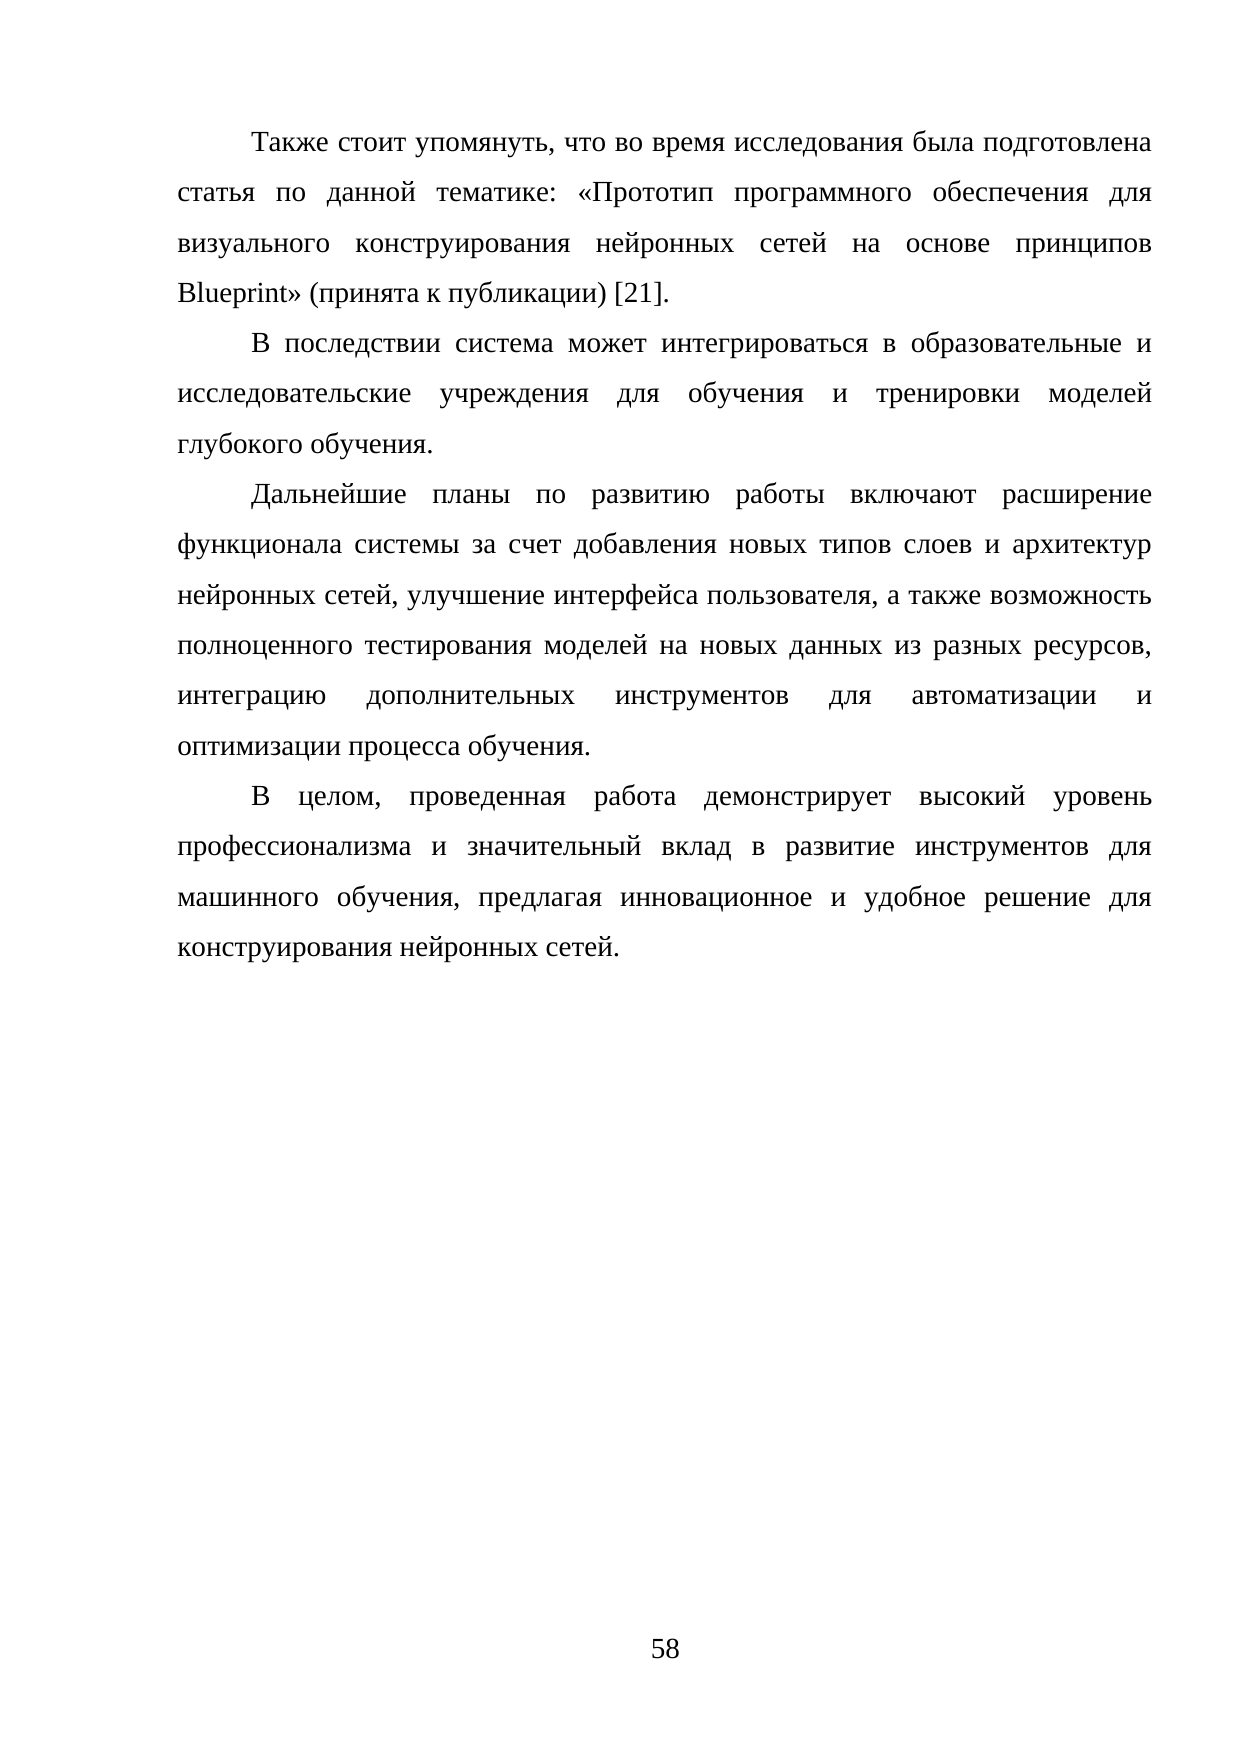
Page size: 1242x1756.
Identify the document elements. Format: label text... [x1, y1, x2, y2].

text В целом, проведенная работа демонстрирует высокий уровень профессионализма и значительный вклад в развитие инструментов для машинного обучения, предлагая инновационное и удобное решение для конструирования нейронных сетей. [177, 778, 1153, 963]
text Дальнейшие планы по развитию работы включают расширение функционала системы за счет добавления новых типов слоев и архитектур нейронных сетей, улучшение интерфейса пользователя, а также возможность полноценного тестирования моделей на новых данных из разных ресурсов, интеграцию дополнительных инструментов для автоматизации и оптимизации процесса обучения. [177, 476, 1153, 761]
text Также стоит упомянуть, что во время исследования была подготовлена статья по данной тематике: «Прототип программного обеспечения для визуального конструирования нейронных сетей на основе принципов Blueprint» (принята к публикации) [21]. [177, 124, 1153, 308]
text В последствии система может интегрироваться в образовательные и исследовательские учреждения для обучения и тренировки моделей глубокого обучения. [177, 325, 1153, 459]
